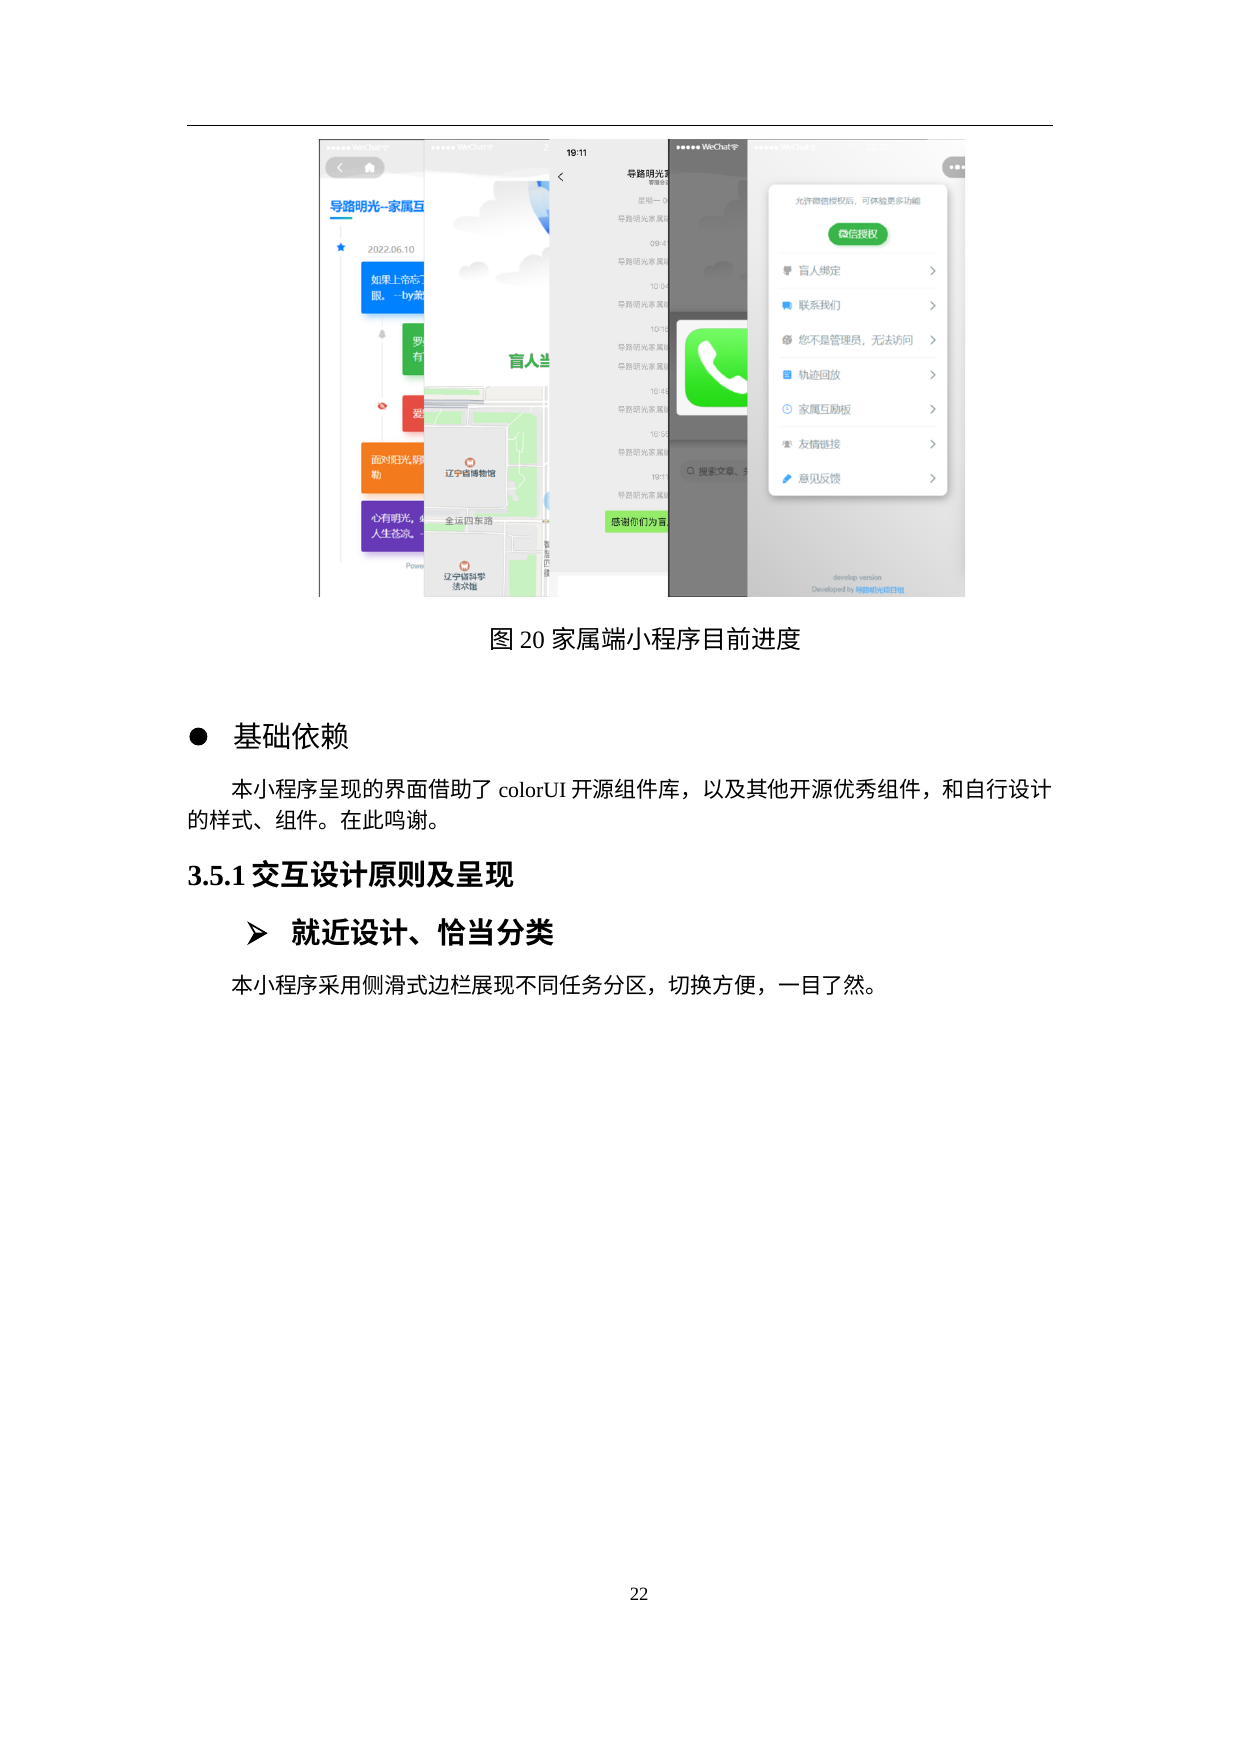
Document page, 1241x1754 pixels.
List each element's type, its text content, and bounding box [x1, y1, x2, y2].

list 基础依赖 [187, 713, 1053, 755]
text 本小程序呈现的界面借助了colorUI开源组件库，以及其他开源优秀组件，和自行设计的样式、组件。在此鸣谢。 [187, 772, 1053, 835]
list 就近设计、恰当分类 [246, 910, 1053, 952]
text 图20 家属端小程序目前进度 [187, 619, 1053, 655]
subtitle 3.5.1交互设计原则及呈现 [187, 851, 1053, 893]
picture [318, 139, 966, 597]
text 本小程序采用侧滑式边栏展现不同任务分区，切换方便，一目了然。 [187, 968, 1053, 1000]
